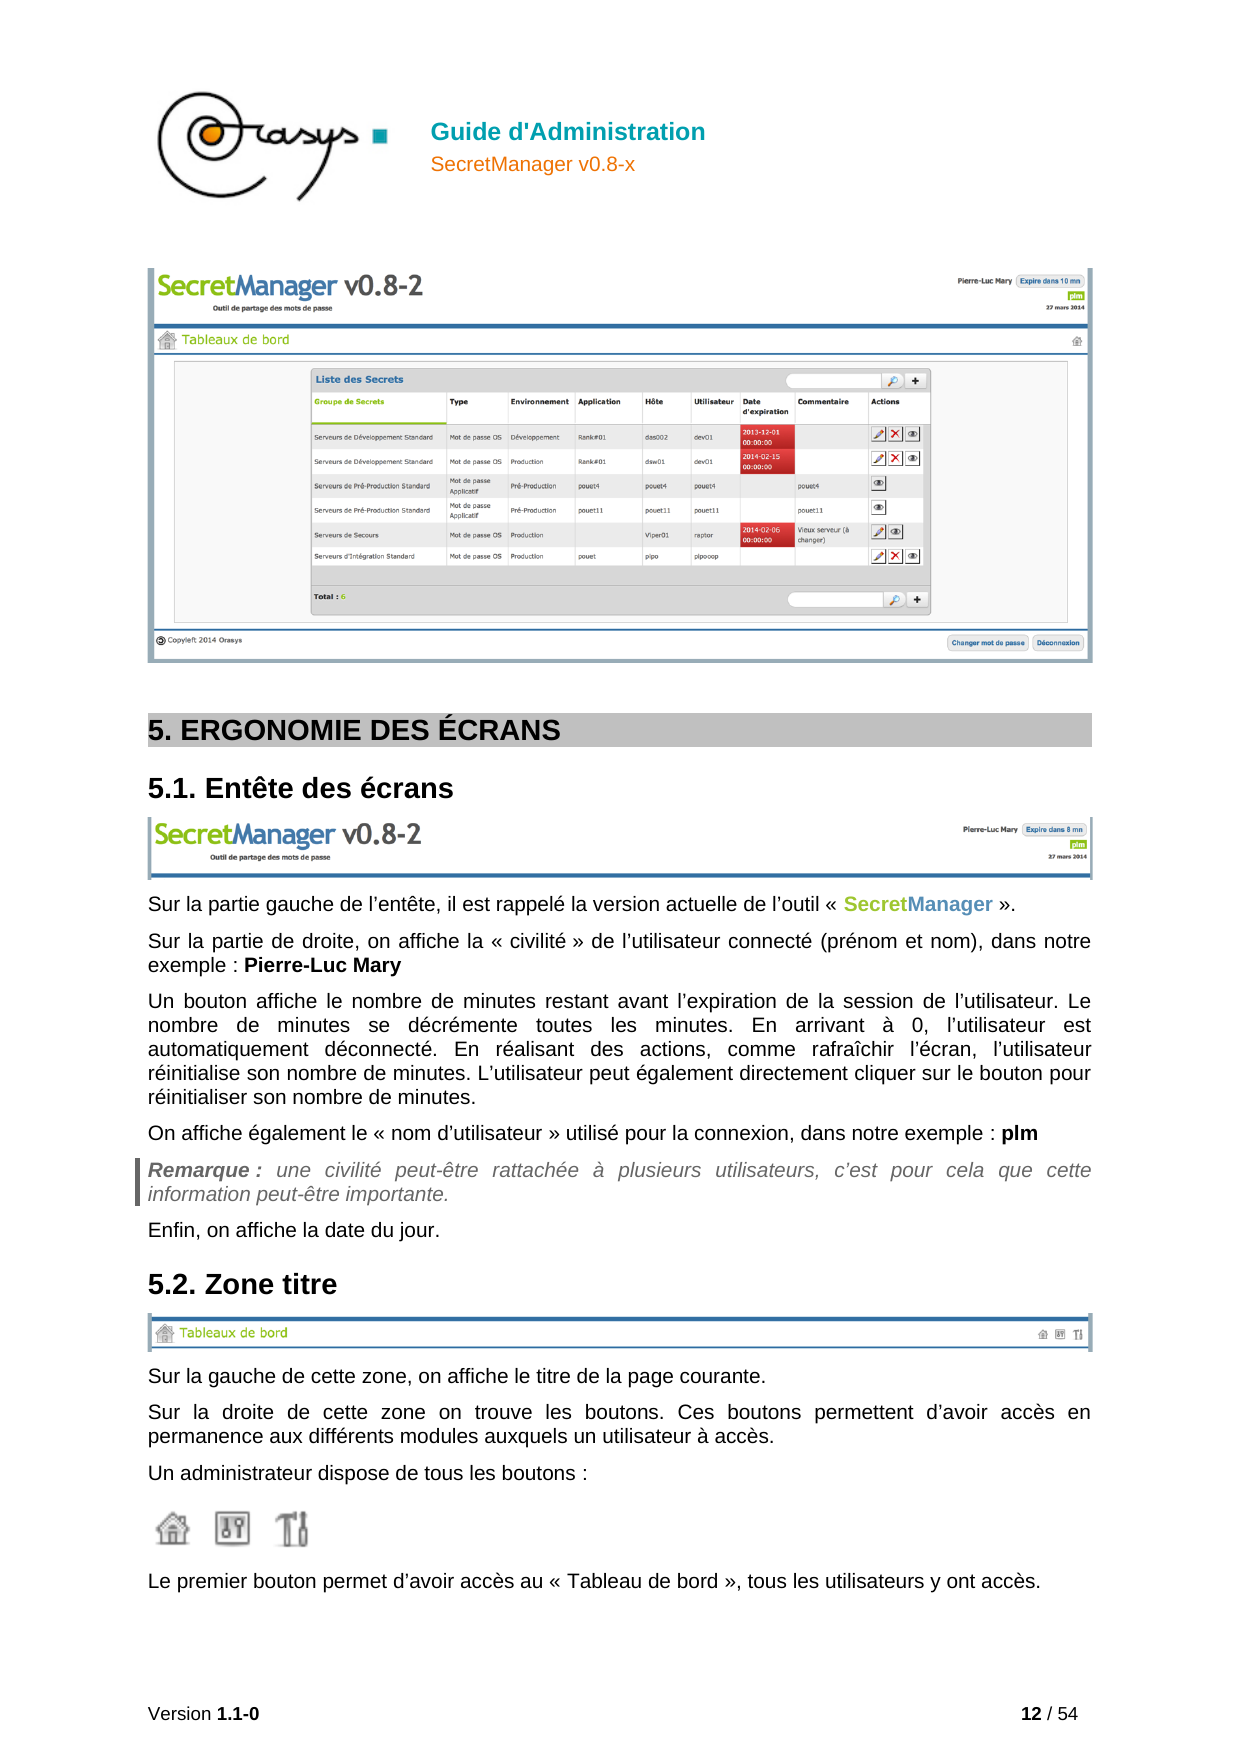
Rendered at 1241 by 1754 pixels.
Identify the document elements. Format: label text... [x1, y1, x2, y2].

subtitle Zone titre [148, 1267, 1092, 1301]
picture [147, 817, 1093, 880]
picture [147, 80, 408, 220]
text Sur la partie gauche de l’entête, il est rappelé la version actuelle de l’outil « SecretManager ». [148, 892, 1092, 916]
text Enfin, on affiche la date du jour. [148, 1218, 1092, 1242]
text Un administrateur dispose de tous les boutons : [148, 1461, 1092, 1484]
picture [147, 1497, 324, 1557]
picture [147, 1313, 1093, 1352]
picture [147, 268, 1093, 663]
text Sur la gauche de cette zone, on affiche le titre de la page courante. [148, 1364, 1092, 1388]
text Sur la partie de droite, on affiche la « civilité » de l’utilisateur connecté (prénom et nom), dans notre exemple : Pierre-Luc Mary [148, 928, 1092, 976]
text Remarque : une civilité peut-être rattachée à plusieurs utilisateurs, c’est pour cela que cette information peut-être importante. [140, 1158, 1092, 1206]
text Le premier bouton permet d’avoir accès au « Tableau de bord », tous les utilisateurs y ont accès. [148, 1569, 1092, 1593]
text Sur la droite de cette zone on trouve les boutons. Ces boutons permettent d’avoir accès en permanence aux différents modules auxquels un utilisateur à accès. [148, 1400, 1092, 1448]
text Un bouton affiche le nombre de minutes restant avant l’expiration de la session de l’utilisateur. Le nombre de minutes se décrémente toutes les minutes. En arrivant à 0, l’utilisateur est automatiquement déconnecté. En réalisant des actions, comme rafraîchir l’écran, l’utilisateur réinitialise son nombre de minutes. L’utilisateur peut également directement cliquer sur le bouton pour réinitialiser son nombre de minutes. [148, 989, 1092, 1109]
text On affiche également le « nom d’utilisateur » utilisé pour la connexion, dans notre exemple : plm [148, 1121, 1092, 1145]
subtitle Entête des écrans [148, 772, 1092, 805]
subtitle Ergonomie des écrans [148, 713, 1092, 747]
